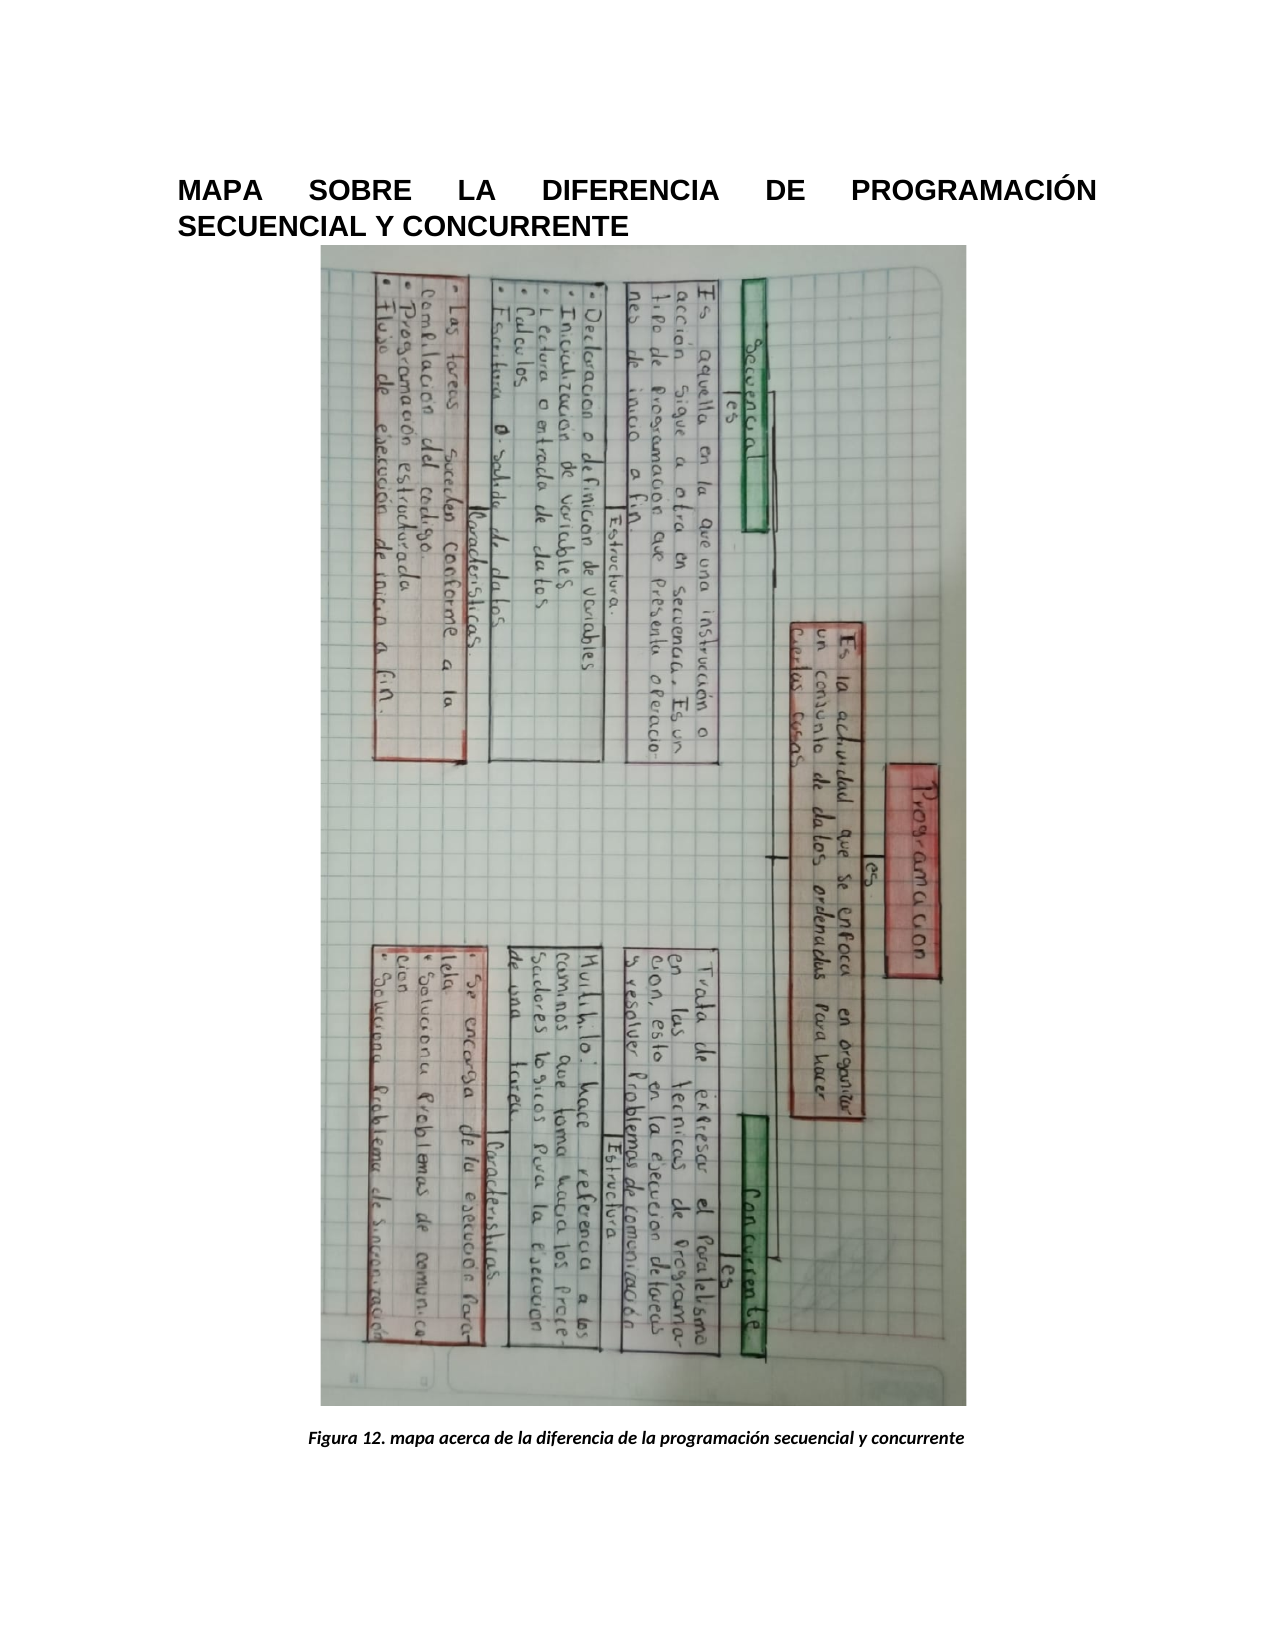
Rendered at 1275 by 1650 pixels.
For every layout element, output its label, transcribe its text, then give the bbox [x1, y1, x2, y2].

text Figura 12. mapa acerca de la diferencia de la programación secuencial y concurrente [177, 1426, 1098, 1449]
subtitle MAPA SOBRE LA DIFERENCIA DE PROGRAMACIÓN SECUENCIAL Y CONCURRENTE [177, 173, 1098, 242]
picture [320, 246, 967, 1405]
